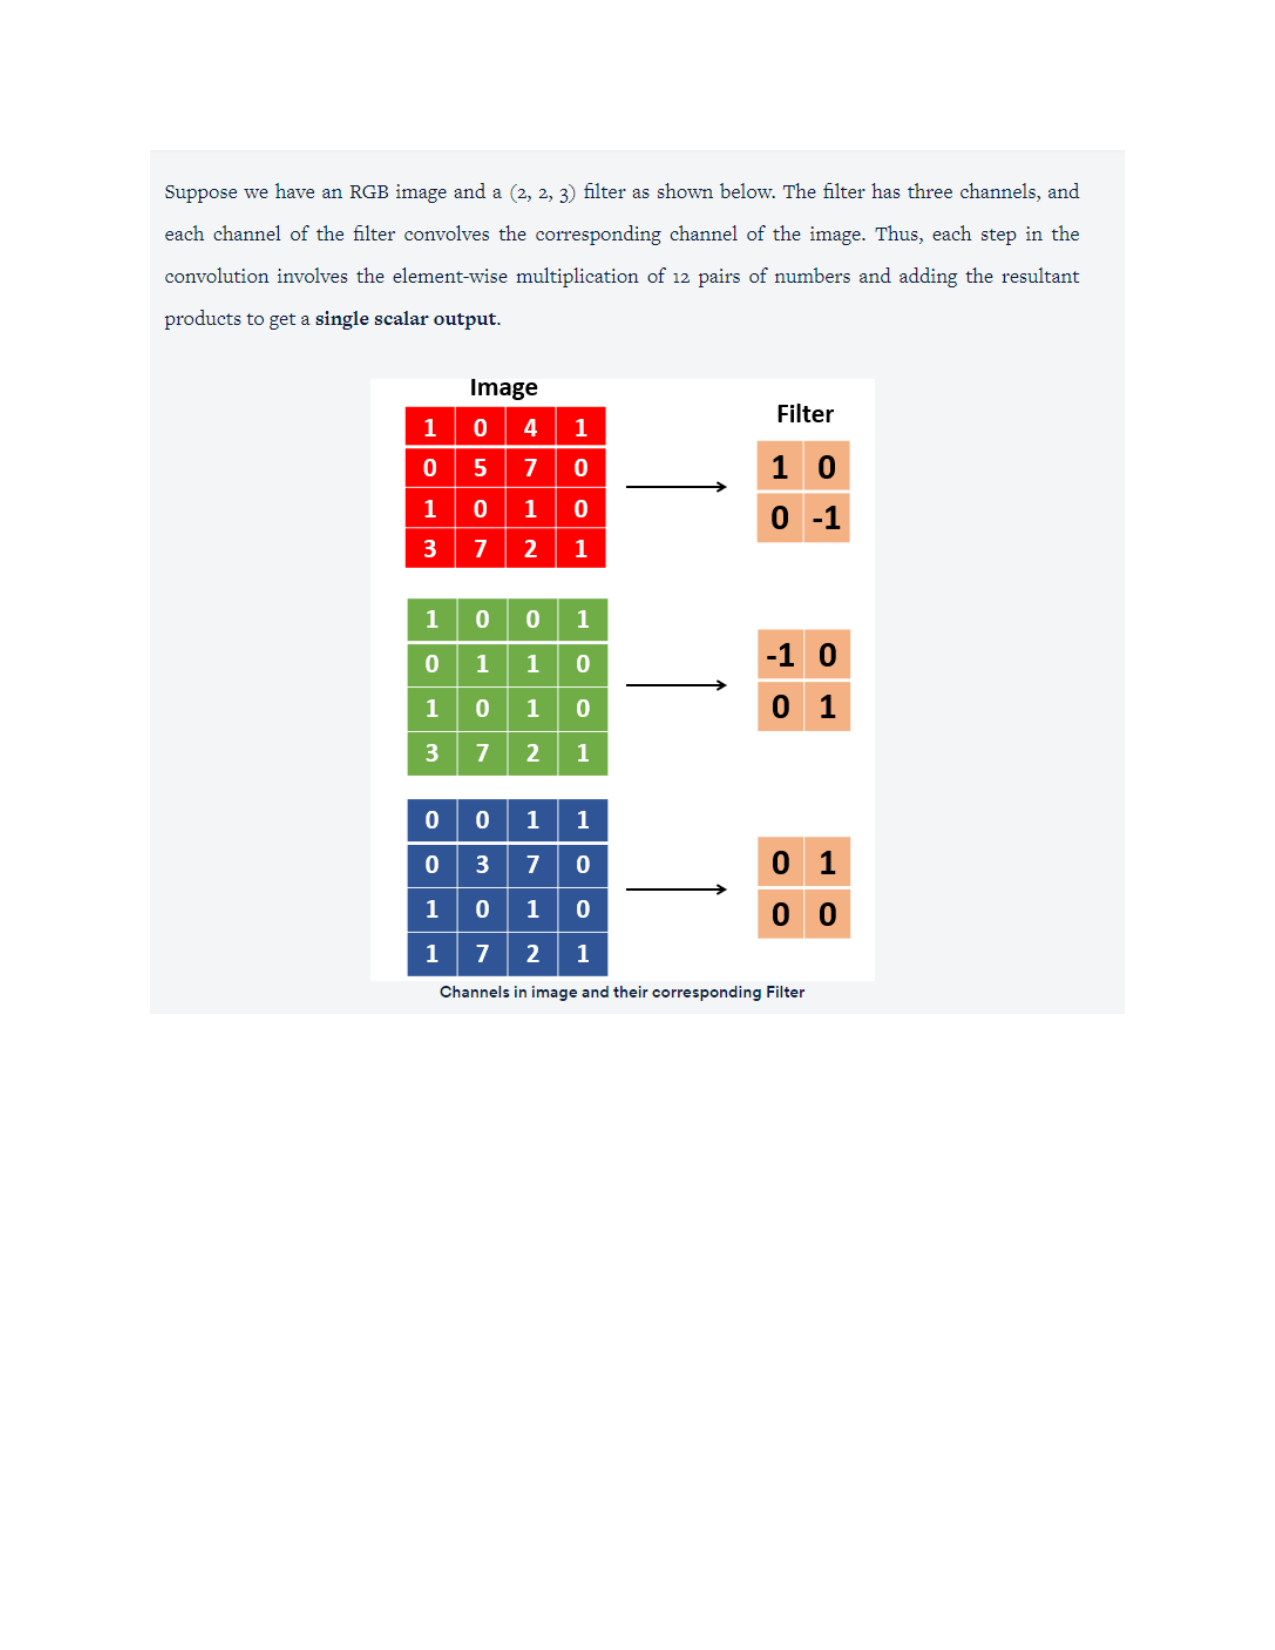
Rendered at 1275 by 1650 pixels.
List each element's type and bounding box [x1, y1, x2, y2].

picture [150, 150, 1125, 1014]
